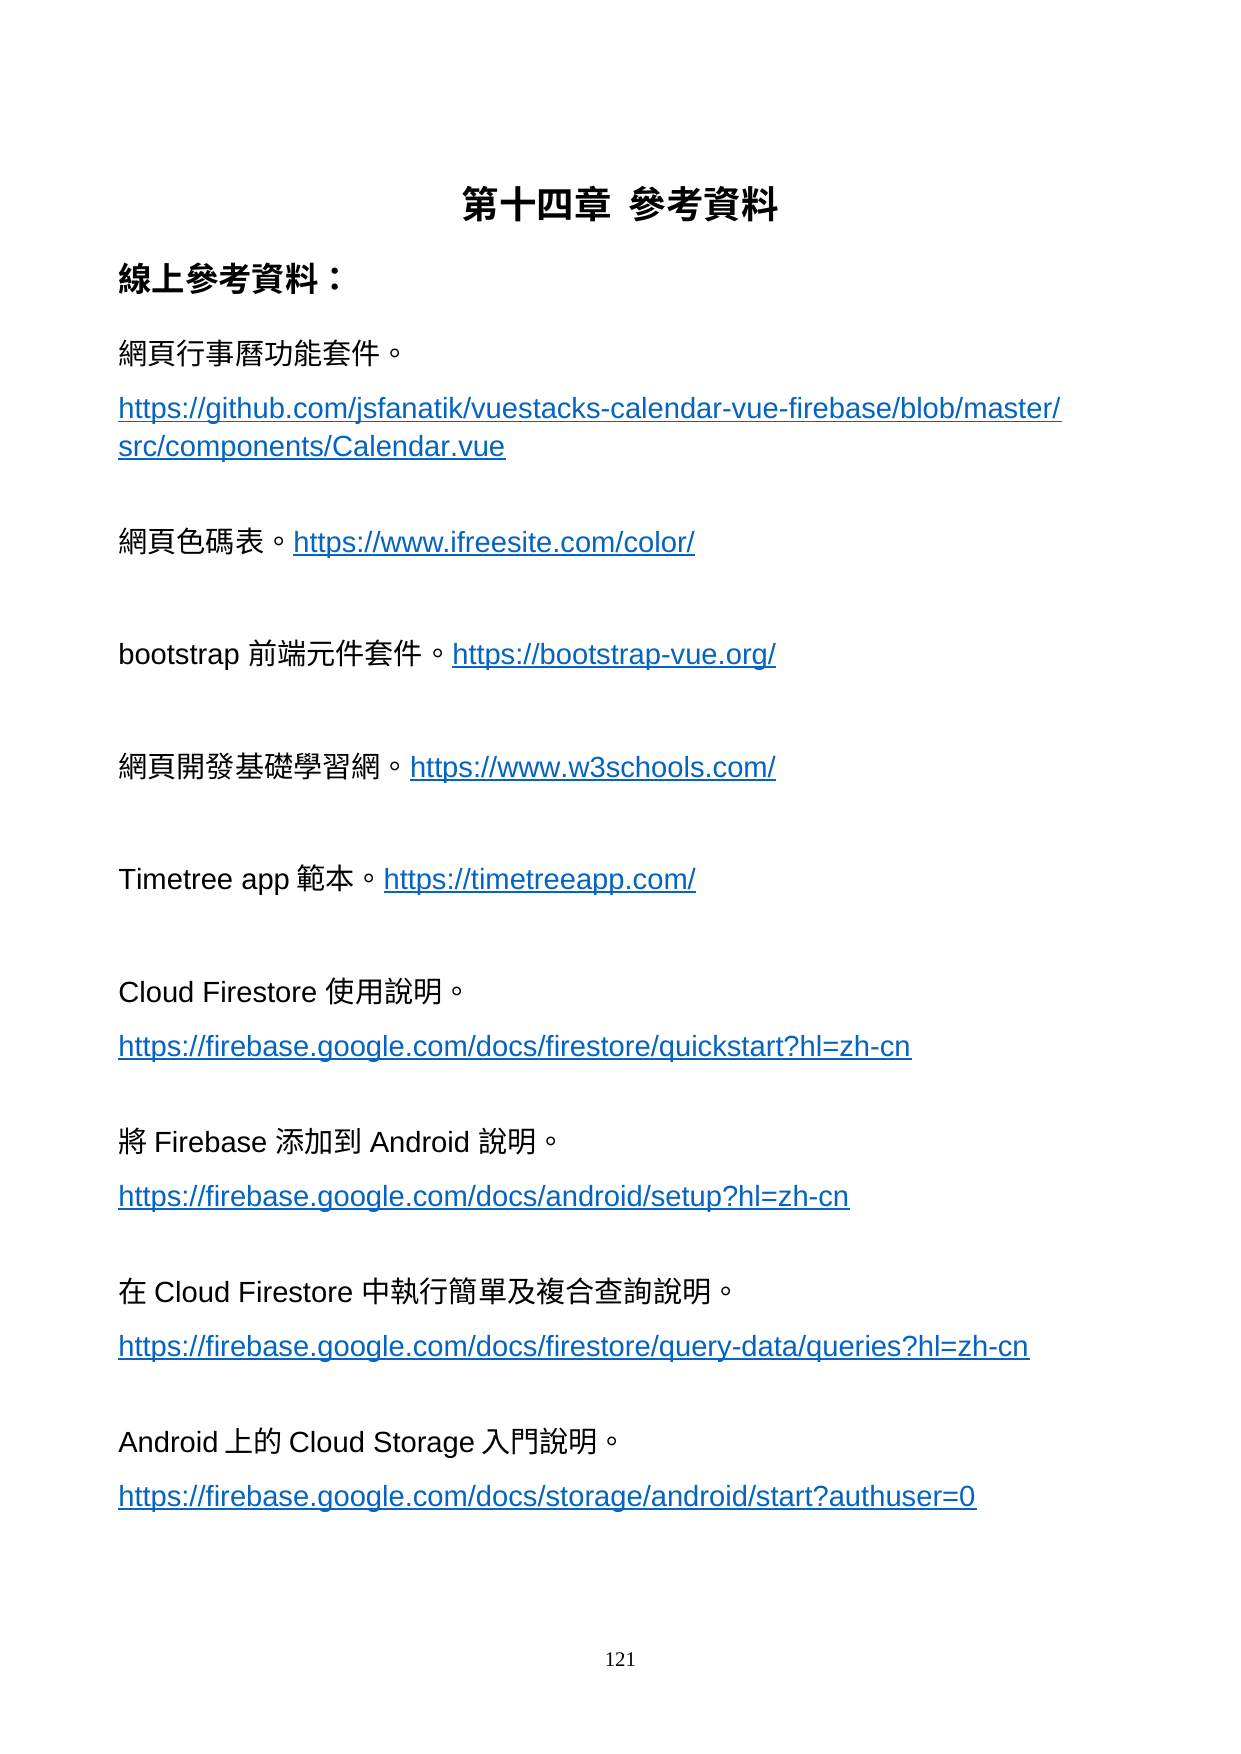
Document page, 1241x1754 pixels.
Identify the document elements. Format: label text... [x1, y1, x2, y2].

text 網頁開發基礎學習網。https://www.w3schools.com/ [118, 727, 1122, 802]
text 將 Firebase 添加到 Android 說明。https://firebase.google.com/docs/android/setup?hl=zh-cn [118, 1102, 1122, 1214]
text Android上的Cloud Storage入門說明。https://firebase.google.com/docs/storage/android/start?authuser=0 [118, 1402, 1122, 1514]
subtitle 第十四章 參考資料 [118, 164, 1122, 239]
text 線上參考資料： [118, 239, 1122, 314]
text 在 Cloud Firestore 中執行簡單及複合查詢說明。https://firebase.google.com/docs/firestore/query-data/queries?hl=zh-cn [118, 1252, 1122, 1364]
text 網頁行事曆功能套件。 [118, 314, 1122, 389]
text Cloud Firestore 使用說明。https://firebase.google.com/docs/firestore/quickstart?hl=zh-cn [118, 952, 1122, 1064]
text bootstrap 前端元件套件。https://bootstrap-vue.org/ [118, 614, 1122, 689]
text Timetree app範本。https://timetreeapp.com/ [118, 839, 1122, 914]
text https://github.com/jsfanatik/vuestacks-calendar-vue-firebase/blob/master/src/components/Calendar.vue [118, 389, 1122, 464]
text 網頁色碼表。https://www.ifreesite.com/color/ [118, 502, 1122, 577]
